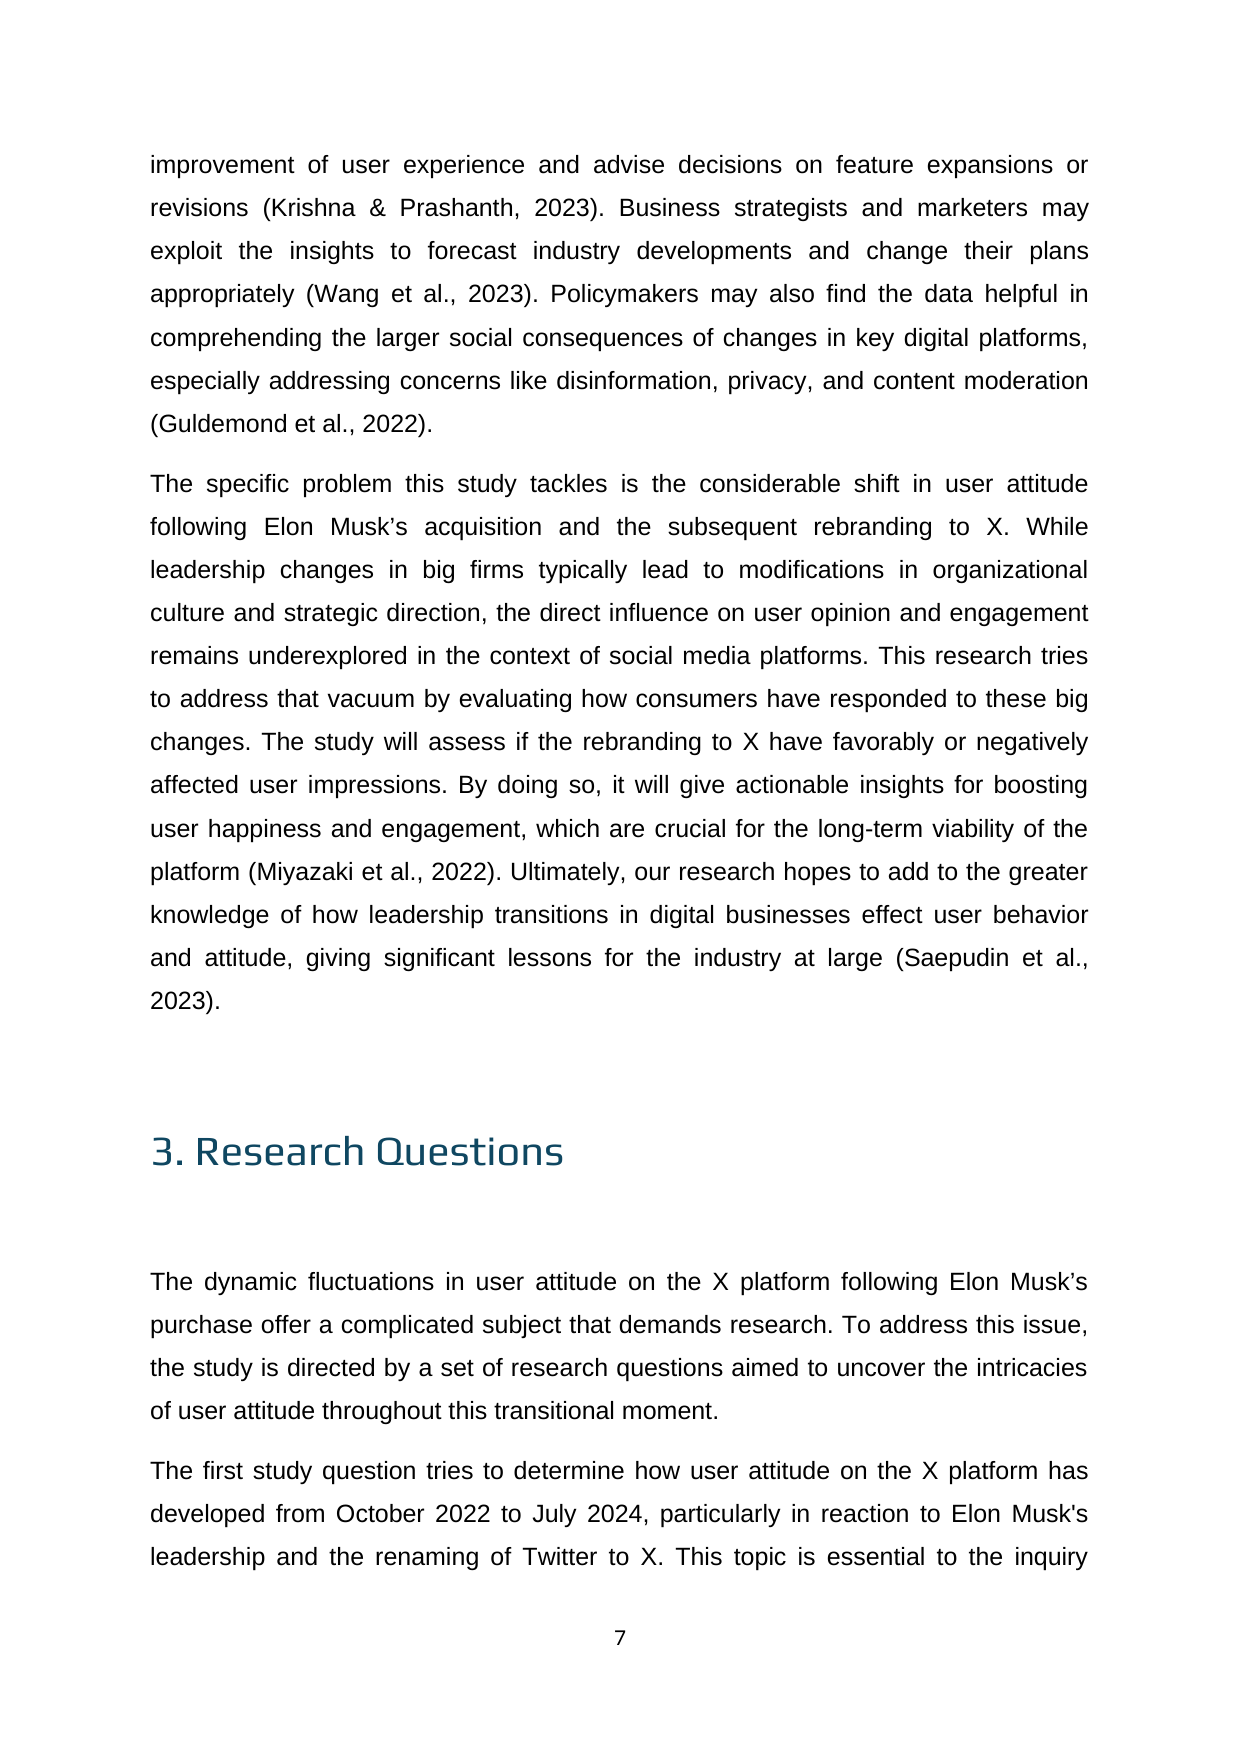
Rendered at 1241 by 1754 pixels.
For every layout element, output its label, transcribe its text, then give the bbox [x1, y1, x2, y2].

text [150, 1456, 1090, 1571]
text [150, 150, 1090, 437]
text The dynamic fluctuations in user attitude on the X platform following Elon Musk’s purchase offer a complicated subject that demands research. To address this issue, the study is directed by a set of research questions aimed to uncover the intricacies of user attitude throughout this transitional moment. [150, 1267, 1090, 1425]
text The specific problem this study tackles is the considerable shift in user attitude following Elon Musk’s acquisition and the subsequent rebranding to X. While leadership changes in big firms typically lead to modifications in organizational culture and strategic direction, the direct influence on user opinion and engagement remains underexplored in the context of social media platforms. This research tries to address that vacuum by evaluating how consumers have responded to these big changes. The study will assess if the rebranding to X have favorably or negatively affected user impressions. By doing so, it will give actionable insights for boosting user happiness and engagement, which are crucial for the long-term viability of the platform (Miyazaki et al., 2022). Ultimately, our research hopes to add to the greater knowledge of how leadership transitions in digital businesses effect user behavior and attitude, giving significant lessons for the industry at large (Saepudin et al., 2023). [150, 468, 1090, 1015]
subtitle 3. Research Questions [150, 1126, 1090, 1175]
